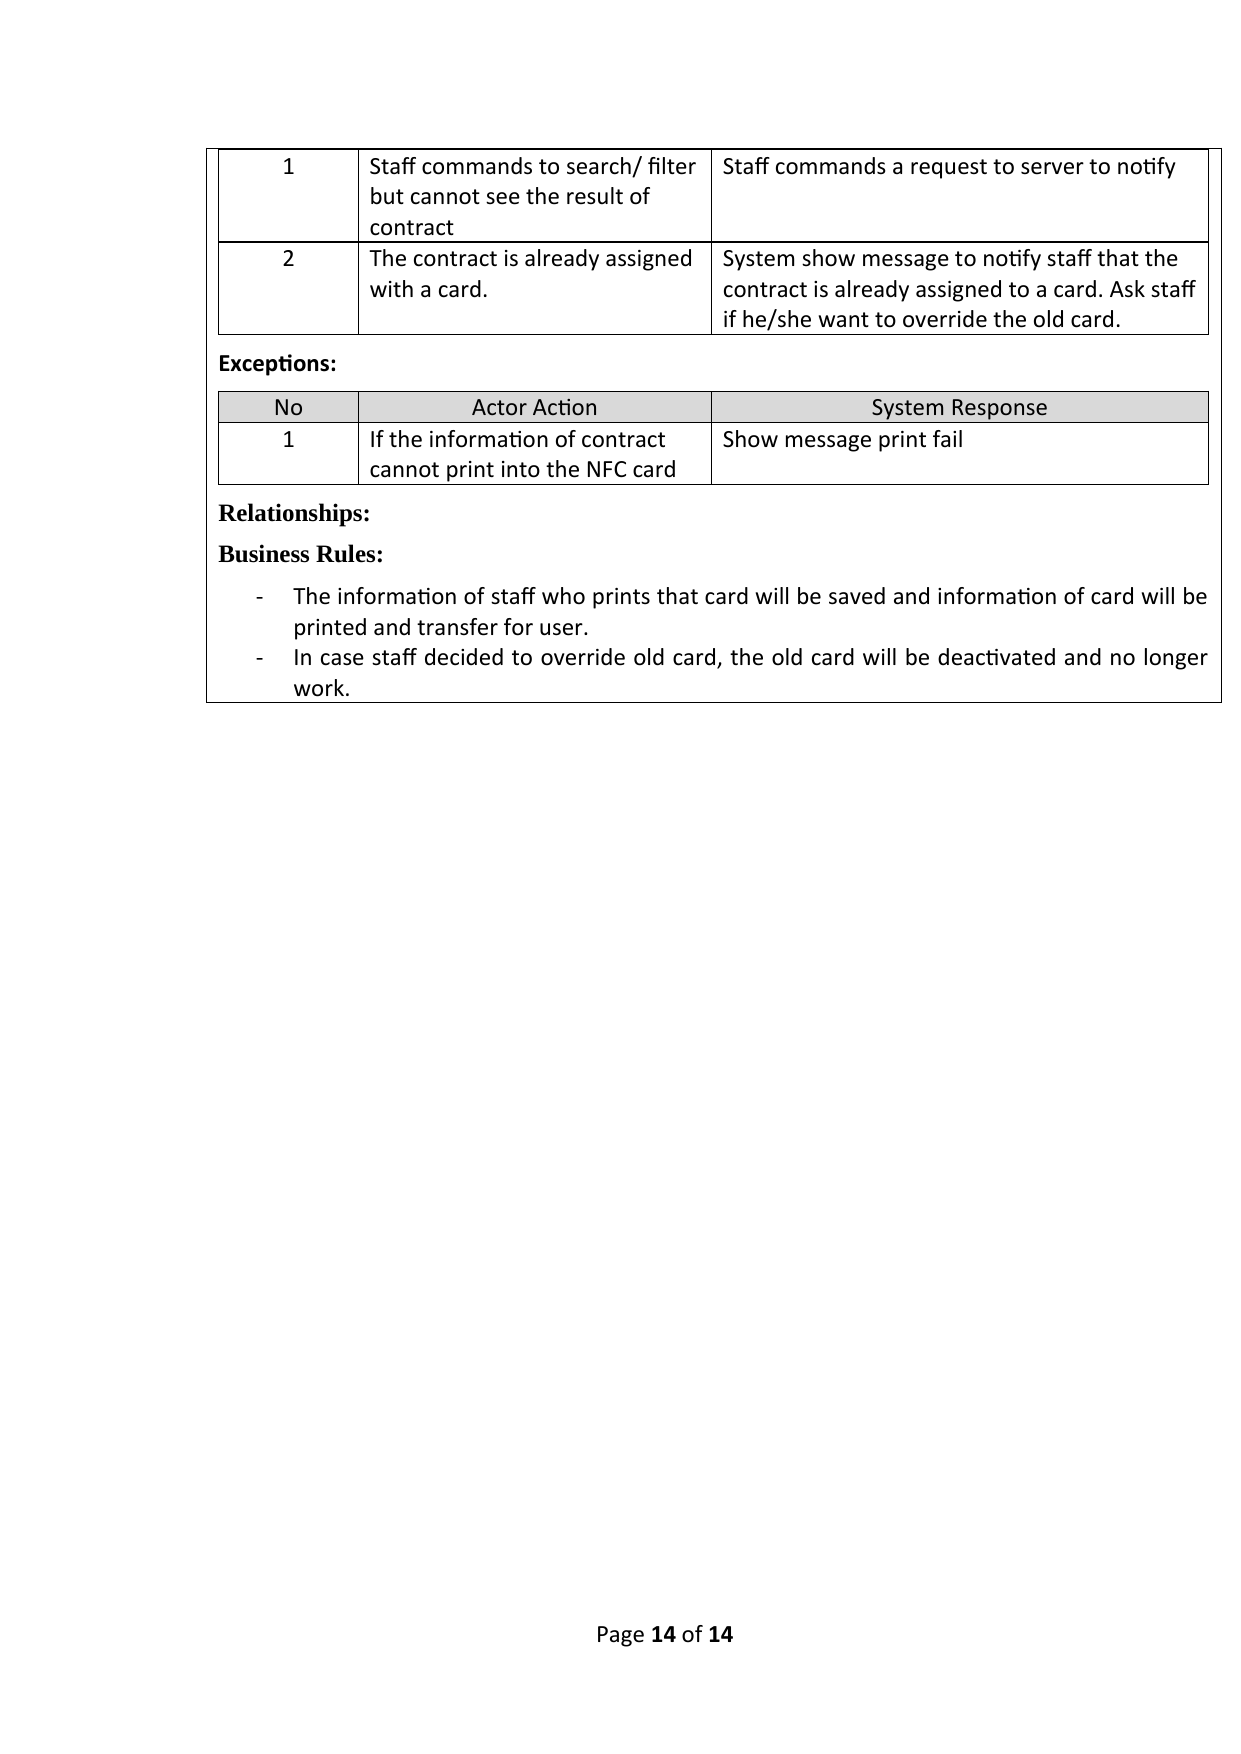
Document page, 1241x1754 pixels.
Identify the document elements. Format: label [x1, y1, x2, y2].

table_cell [207, 149, 1221, 702]
